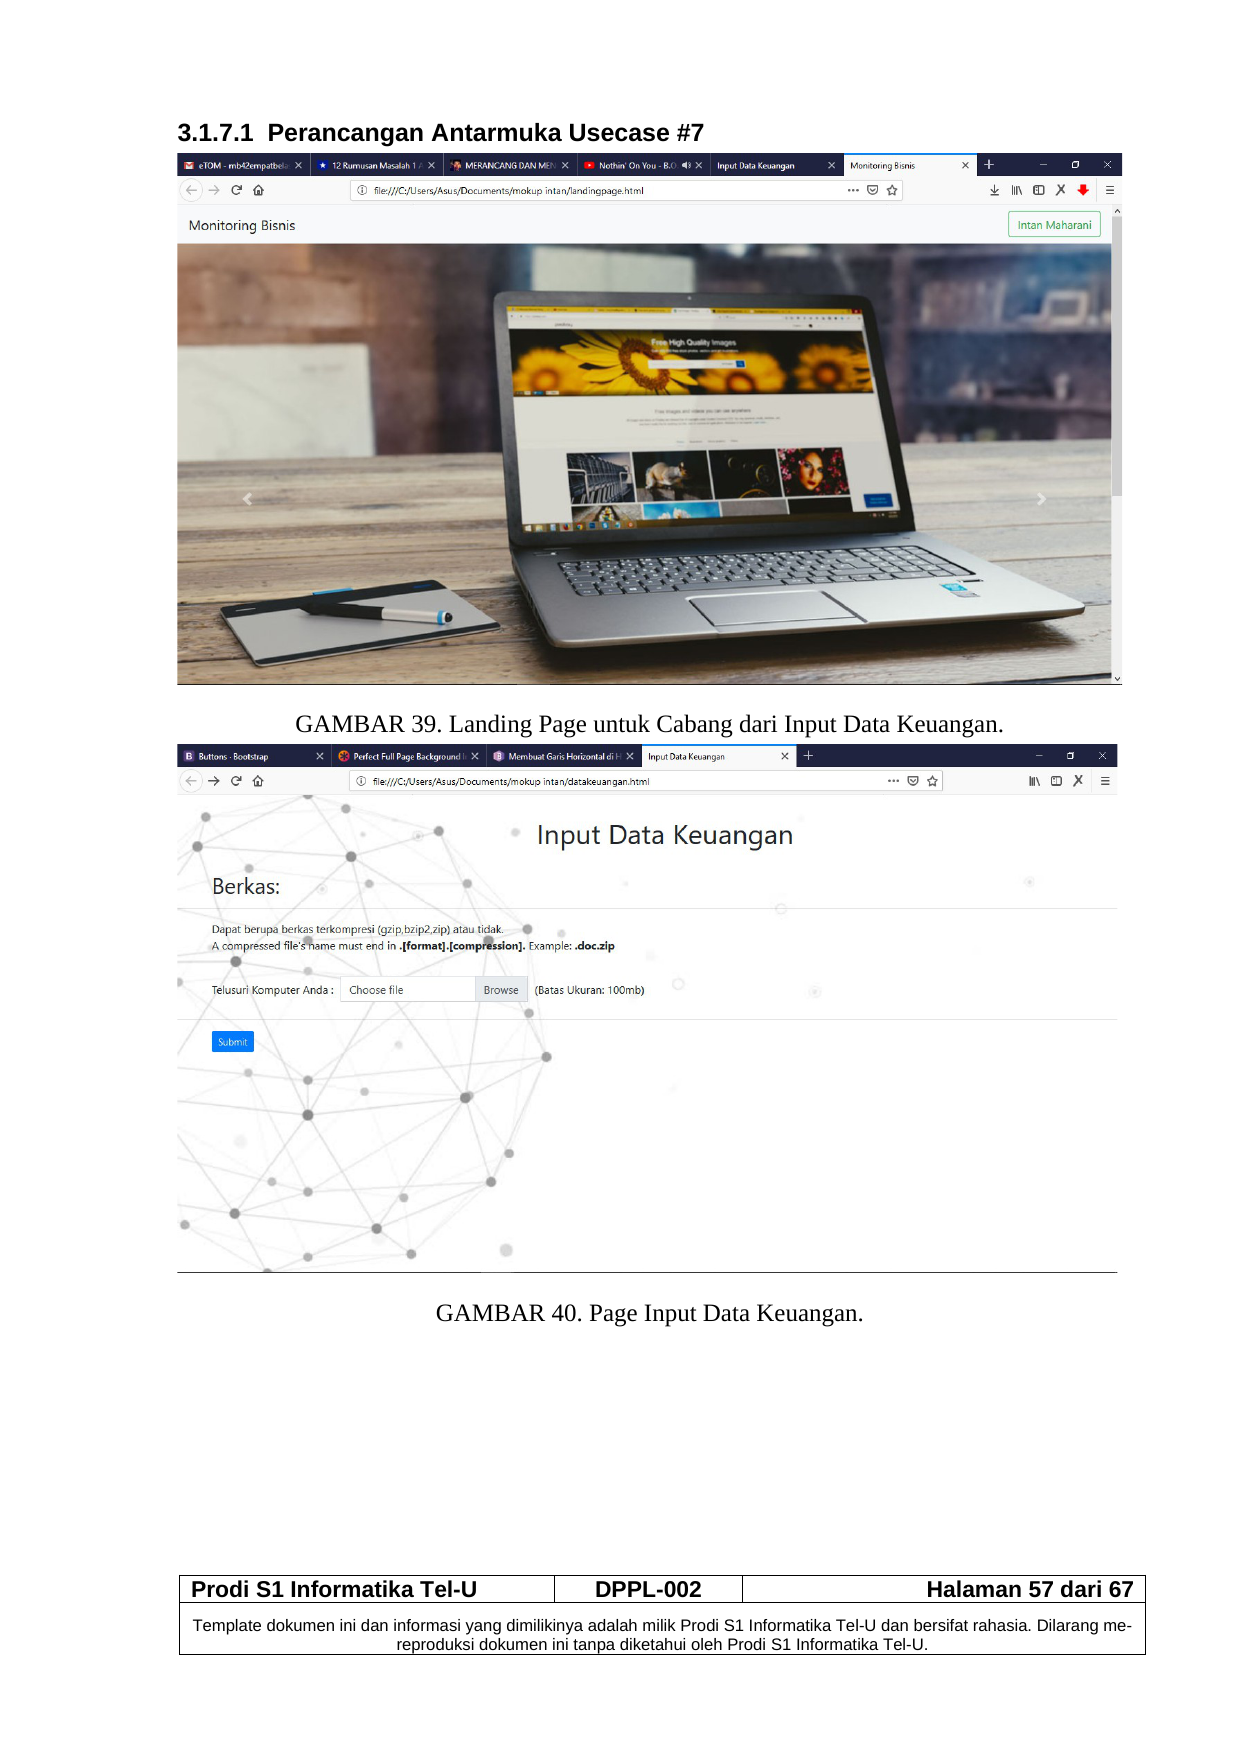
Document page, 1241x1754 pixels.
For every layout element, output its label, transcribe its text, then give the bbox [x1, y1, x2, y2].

picture [177, 153, 1123, 685]
subtitle GAMBAR 39. Landing Page untuk Cabang dari Input Data Keuangan. [177, 709, 1122, 738]
subtitle GAMBAR 40. Page Input Data Keuangan. [177, 1298, 1122, 1327]
subtitle Perancangan Antarmuka Usecase #7 [177, 118, 1122, 147]
picture [177, 744, 1118, 1273]
